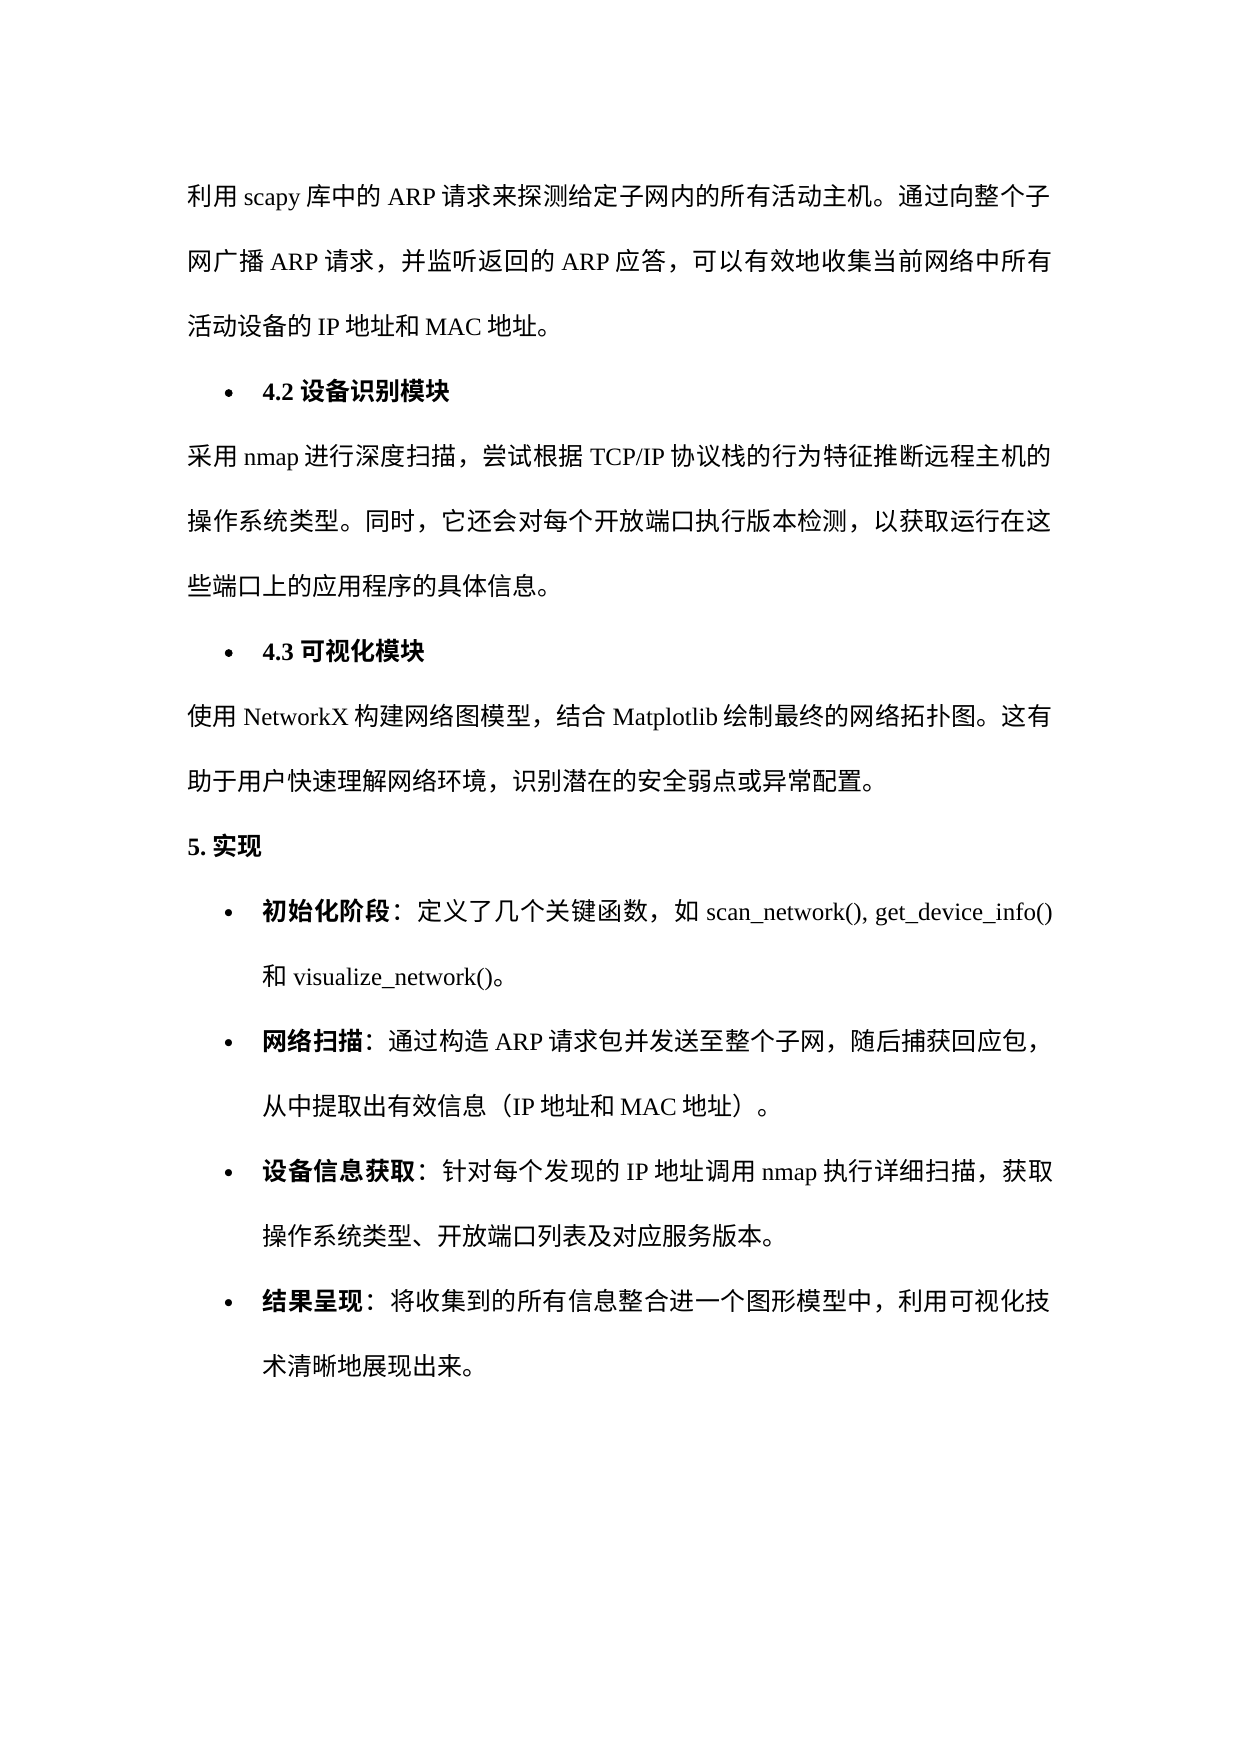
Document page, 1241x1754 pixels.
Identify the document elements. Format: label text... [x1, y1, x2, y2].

text 采用nmap进行深度扫描，尝试根据TCP/IP协议栈的行为特征推断远程主机的操作系统类型。同时，它还会对每个开放端口执行版本检测，以获取运行在这些端口上的应用程序的具体信息。 [187, 422, 1053, 617]
list 设备信息获取：针对每个发现的IP地址调用nmap执行详细扫描，获取操作系统类型、开放端口列表及对应服务版本。 [225, 1137, 1053, 1267]
text 5. 实现 [187, 812, 1053, 877]
text 使用NetworkX构建网络图模型，结合Matplotlib绘制最终的网络拓扑图。这有助于用户快速理解网络环境，识别潜在的安全弱点或异常配置。 [187, 682, 1053, 812]
list 4.3 可视化模块 [225, 617, 1053, 682]
list 初始化阶段：定义了几个关键函数，如scan_network(), get_device_info() 和 visualize_network()。 [225, 877, 1053, 1007]
text 利用scapy库中的ARP请求来探测给定子网内的所有活动主机。通过向整个子网广播ARP请求，并监听返回的ARP应答，可以有效地收集当前网络中所有活动设备的IP地址和MAC地址。 [187, 162, 1053, 357]
list 网络扫描：通过构造ARP请求包并发送至整个子网，随后捕获回应包，从中提取出有效信息（IP地址和MAC地址）。 [225, 1007, 1053, 1137]
list 4.2 设备识别模块 [225, 357, 1053, 422]
list 结果呈现：将收集到的所有信息整合进一个图形模型中，利用可视化技术清晰地展现出来。 [225, 1267, 1053, 1397]
